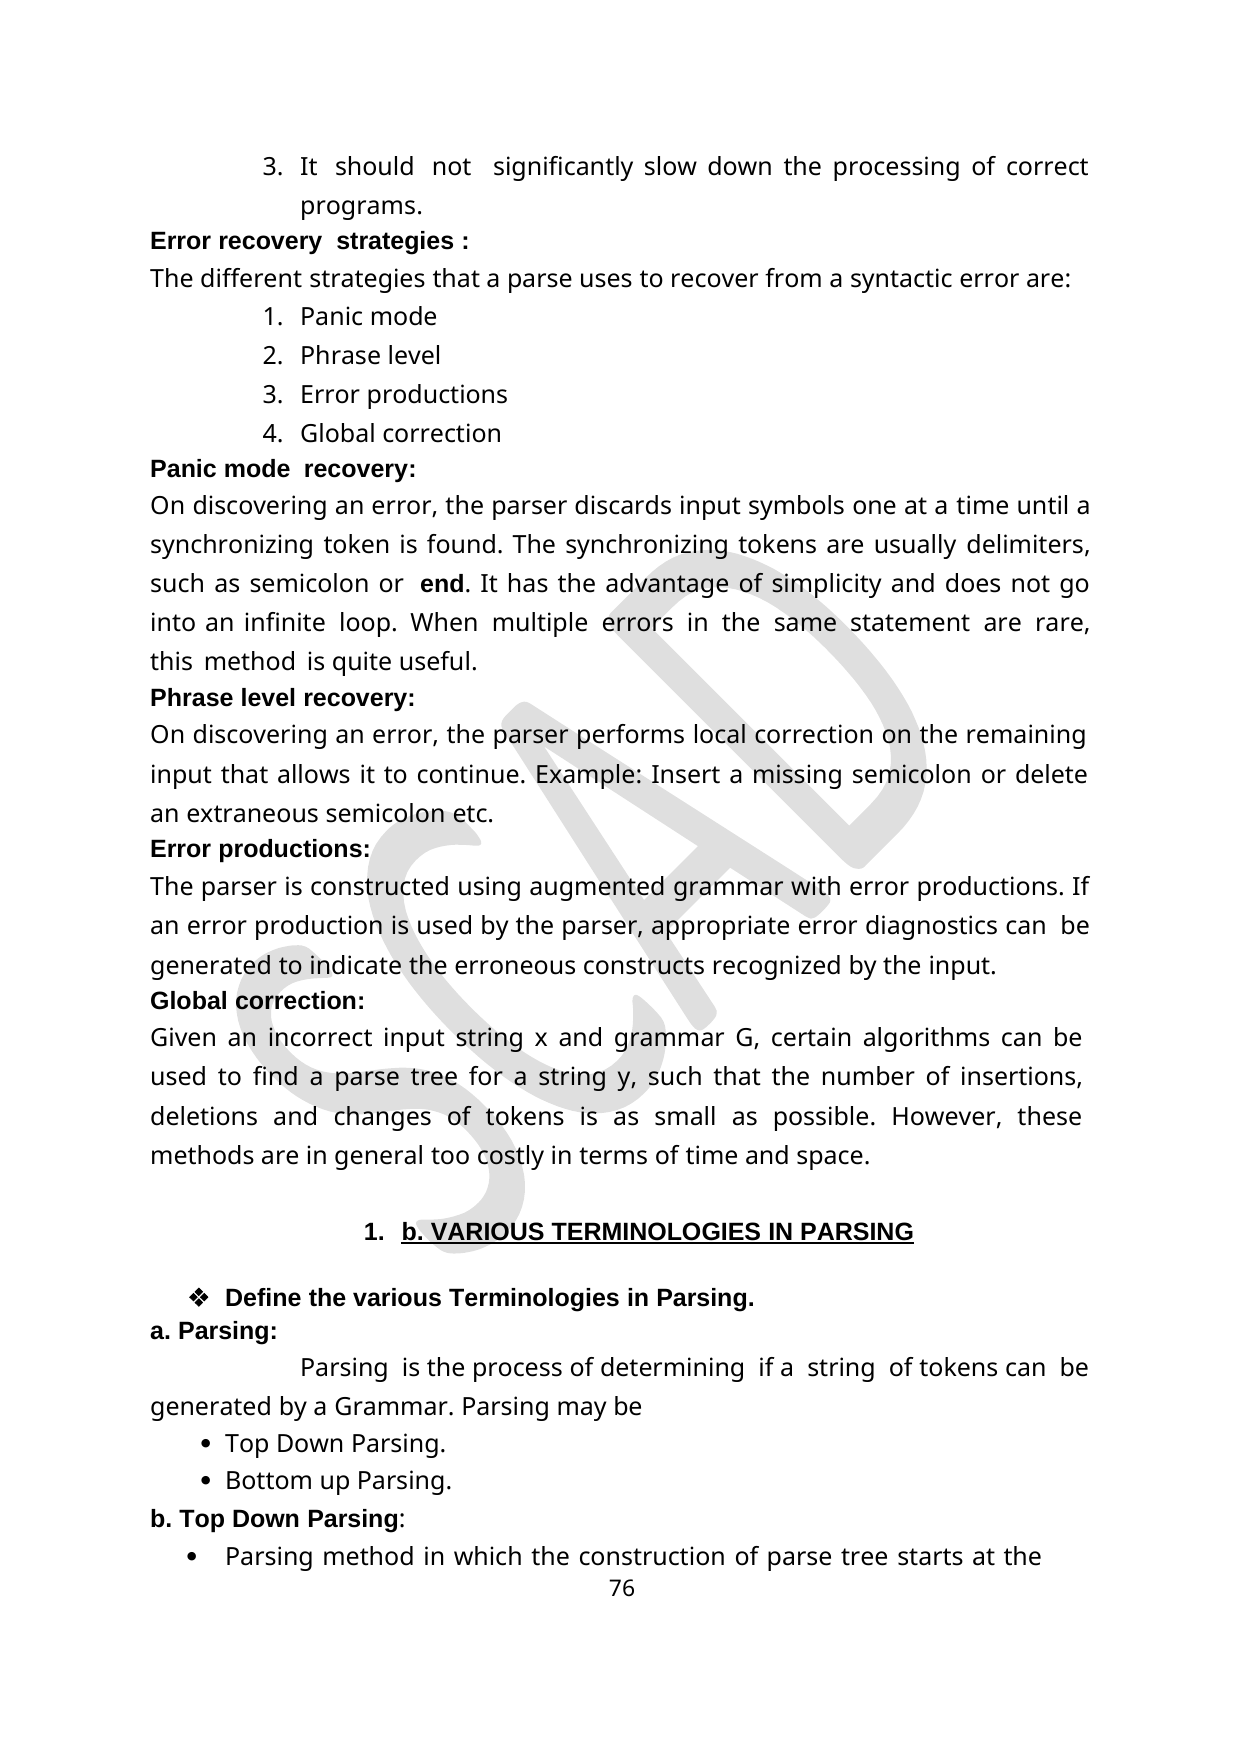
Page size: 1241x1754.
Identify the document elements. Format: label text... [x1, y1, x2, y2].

list Bottom up Parsing. [201, 1462, 1240, 1497]
list Global correction [262, 416, 1240, 450]
list Panic mode [262, 299, 1240, 333]
list Phrase level [262, 338, 1240, 372]
list Define the various Terminologies in Parsing. [187, 1283, 1240, 1312]
list Top Down Parsing. [201, 1428, 1240, 1458]
subtitle Phrase level recovery: [150, 683, 1240, 712]
subtitle Top Down Parsing: [150, 1501, 1240, 1535]
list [187, 1539, 1090, 1573]
subtitle Error recovery strategies : [150, 227, 1240, 255]
list It should not significantly slow down the processing of correct programs. [262, 148, 1090, 222]
subtitle Global correction: [150, 987, 1240, 1015]
text Parsing is the process of determining if a string of tokens can be generated by a Grammar. Parsing may be [150, 1349, 1091, 1423]
text The parser is constructed using augmented grammar with error productions. If an error production is used by the parser, appropriate error diagnostics can be generated to indicate the erroneous constructs recognized by the input. [150, 868, 1090, 982]
list b. VARIOUS TERMINOLOGIES IN PARSING [364, 1217, 1240, 1245]
subtitle Error productions: [150, 836, 1240, 863]
subtitle Panic mode recovery: [150, 454, 1240, 483]
subtitle Parsing: [150, 1316, 1240, 1345]
text On discovering an error, the parser performs local correction on the remaining input that allows it to continue. Example: Insert a missing semicolon or delete an extraneous semicolon etc. [150, 717, 1089, 830]
text On discovering an error, the parser discards input symbols one at a time until a synchronizing token is found. The synchronizing tokens are usually delimiters, such as semicolon or end. It has the advantage of simplicity and does not go into an infinite loop. When multiple errors in the same statement are rare, this method is quite useful. [150, 487, 1091, 678]
text The different strategies that a parse uses to recover from a syntactic error are: [150, 260, 1240, 294]
text Given an incorrect input string x and grammar G, certain algorithms can be used to find a parse tree for a string y, such that the number of insertions, deletions and changes of tokens is as small as possible. However, these methods are in general too costly in terms of time and space. [150, 1019, 1084, 1172]
list Error productions [262, 377, 1240, 411]
